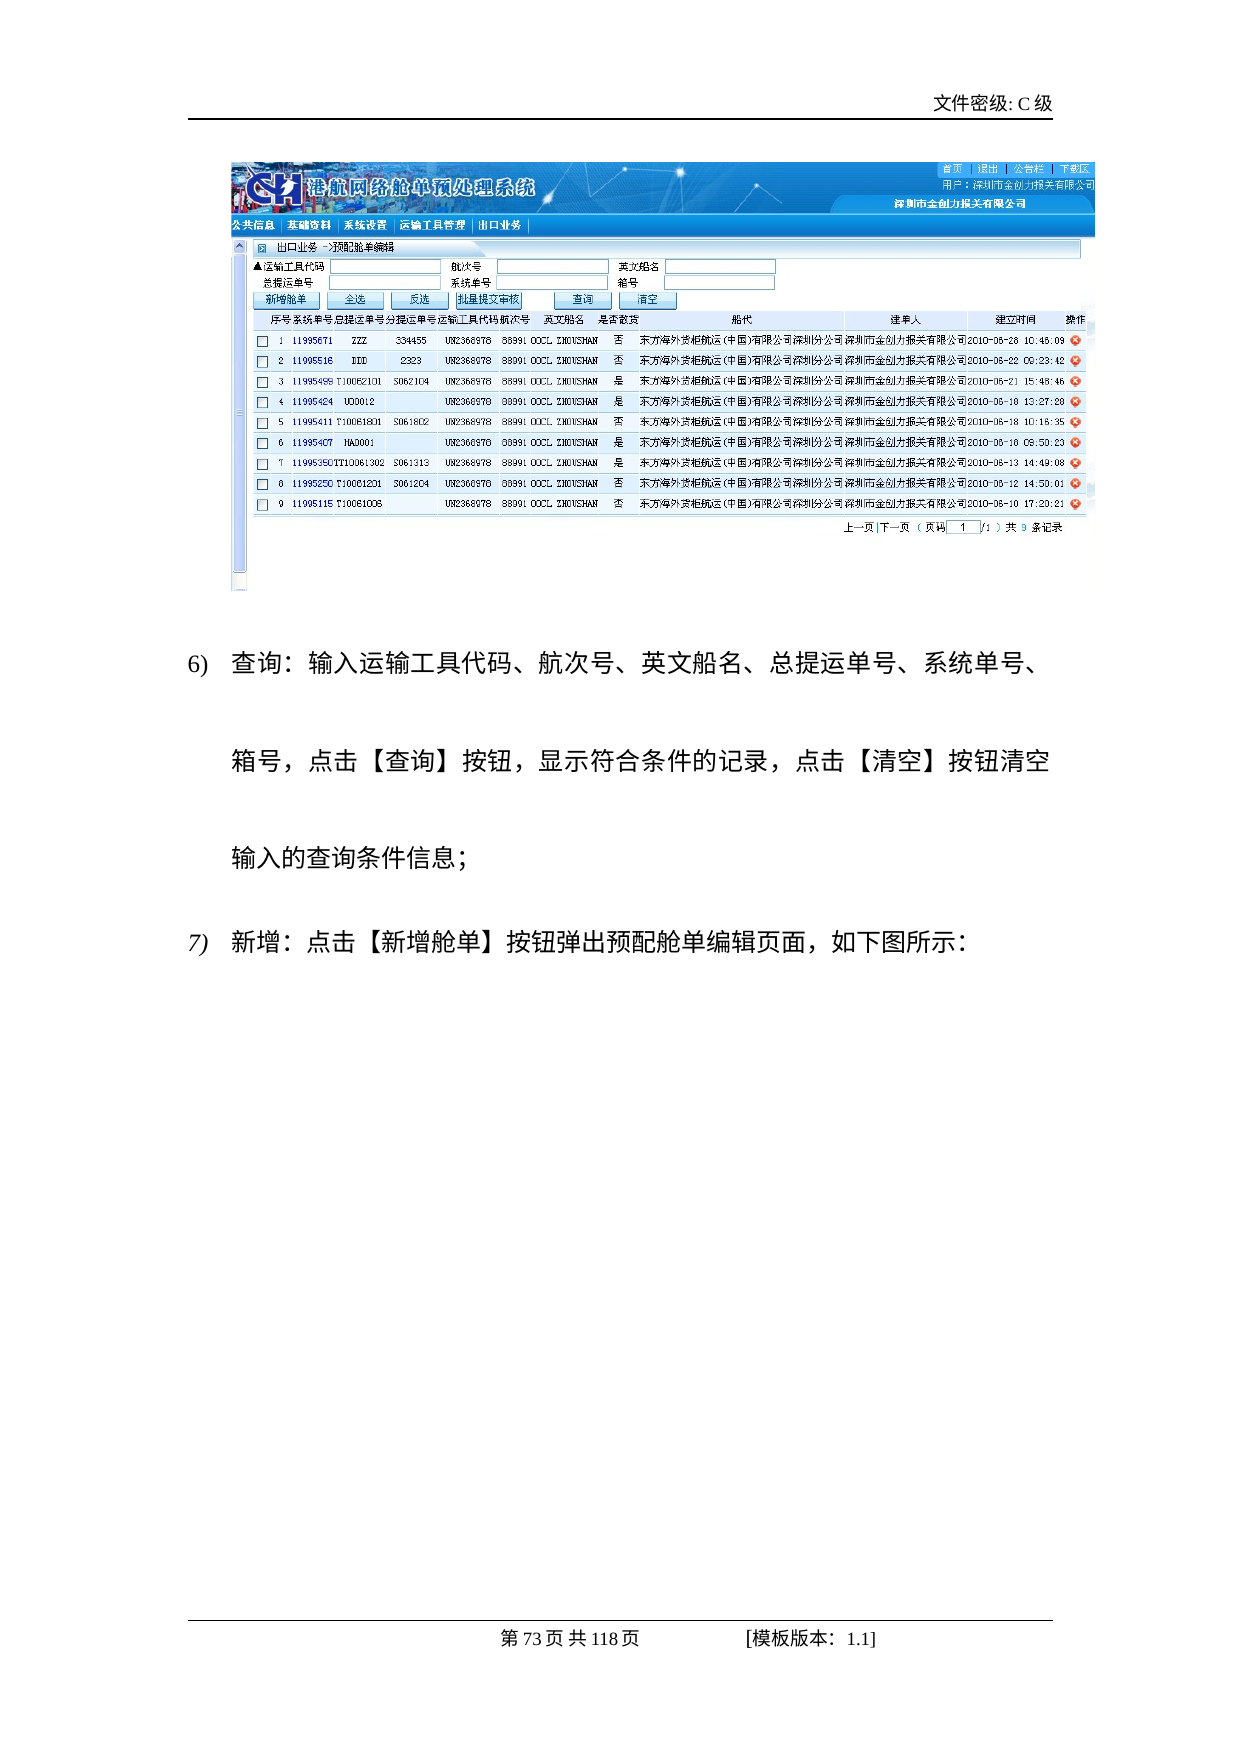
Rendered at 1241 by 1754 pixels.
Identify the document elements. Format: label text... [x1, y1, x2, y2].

list 查询：输入运输工具代码、航次号、英文船名、总提运单号、系统单号、箱号，点击【查询】按钮，显示符合条件的记录，点击【清空】按钮清空输入的查询条件信息； [187, 629, 1053, 889]
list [187, 162, 1053, 617]
list 新增：点击【新增舱单】按钮弹出预配舱单编辑页面，如下图所示： [187, 908, 1053, 973]
picture [231, 162, 1096, 591]
